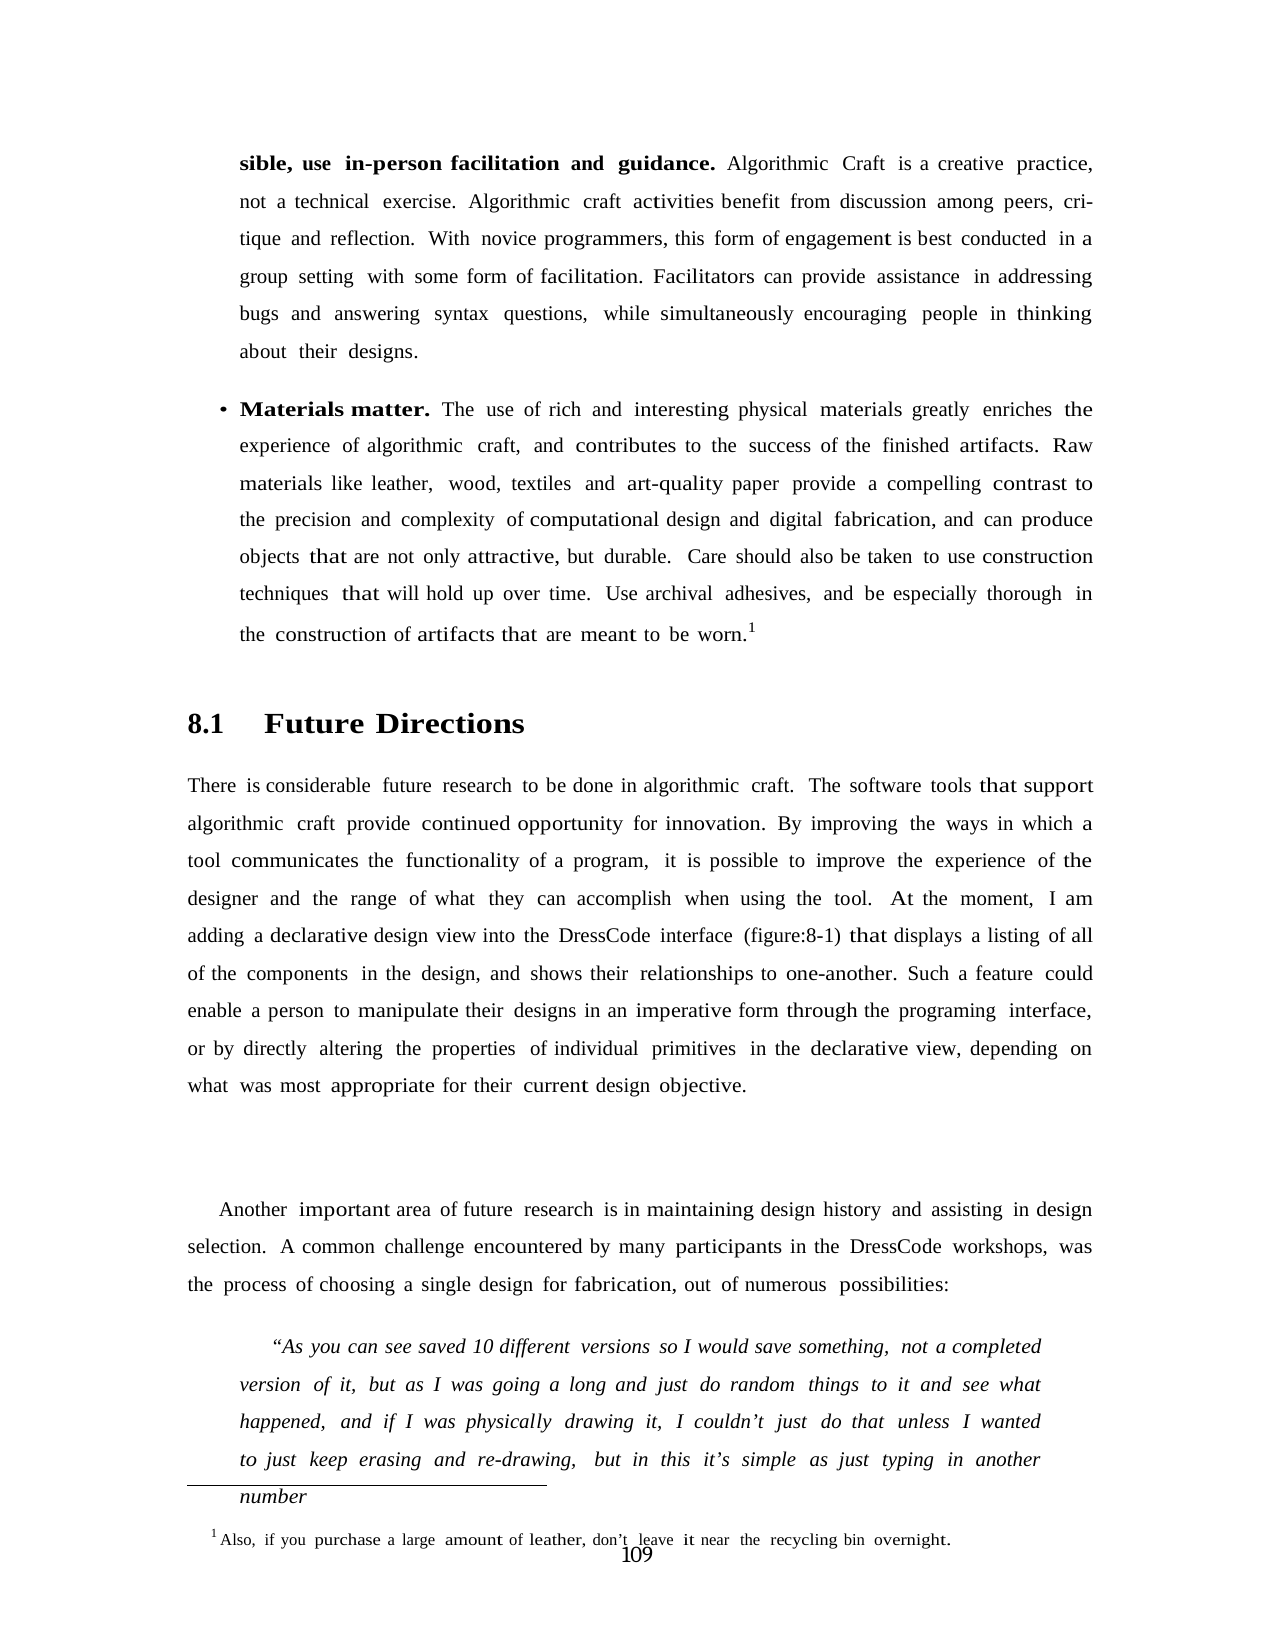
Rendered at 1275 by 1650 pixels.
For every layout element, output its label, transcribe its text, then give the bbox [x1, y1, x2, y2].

text There is considerable future research to be done in algorithmic craft. The software tools that support algorithmic craft provide continued opportunity for innovation. By improving the ways in which a tool communicates the functionality of a program, it is possible to improve the experience of the designer and the range of what they can accomplish when using the tool. At the moment, I am adding a declarative design view into the DressCode interface (figure:8-1) that displays a listing of all of the components in the design, and shows their relationships to one-another. Such a feature could enable a person to manipulate their designs in an imperative form through the programing interface, or by directly altering the properties of individual primitives in the declarative view, depending on what was most appropriate for their current design objective. [187, 773, 1093, 1097]
text sible, use in-person facilitation and guidance. Algorithmic Craft is a creative practice, not a technical exercise. Algorithmic craft activities benefit from discussion among peers, cri- tique and reflection. With novice programmers, this form of engagement is best conducted in a group setting with some form of facilitation. Facilitators can provide assistance in addressing bugs and answering syntax questions, while simultaneously encouraging people in thinking about their designs. [239, 151, 1093, 363]
text 8.1 Future Directions [187, 706, 530, 739]
text “As you can see saved 10 different versions so I would save something, not a completed version of it, but as I was going a long and just do random things to it and see what happened, and if I was physically drawing it, I couldn’t just do that unless I wanted to just keep erasing and re-drawing, but in this it’s simple as just typing in another number [239, 1334, 1041, 1508]
text Another important area of future research is in maintaining design history and assisting in design selection. A common challenge encountered by many participants in the DressCode workshops, was the process of choosing a single design for fabrication, out of numerous possibilities: [187, 1197, 1093, 1296]
text 1 Also, if you purchase a large amount of leather, don’t leave it near the recycling bin overnight. [211, 1526, 1102, 1548]
text • Materials matter. The use of rich and interesting physical materials greatly enriches the experience of algorithmic craft, and contributes to the success of the finished artifacts. Raw materials like leather, wood, textiles and art-quality paper provide a compelling contrast to the precision and complexity of computational design and digital fabrication, and can produce objects that are not only attractive, but durable. Care should also be taken to use construction techniques that will hold up over time. Use archival adhesives, and be especially thorough in the construction of artifacts that are meant to be worn.1 [219, 396, 1094, 646]
